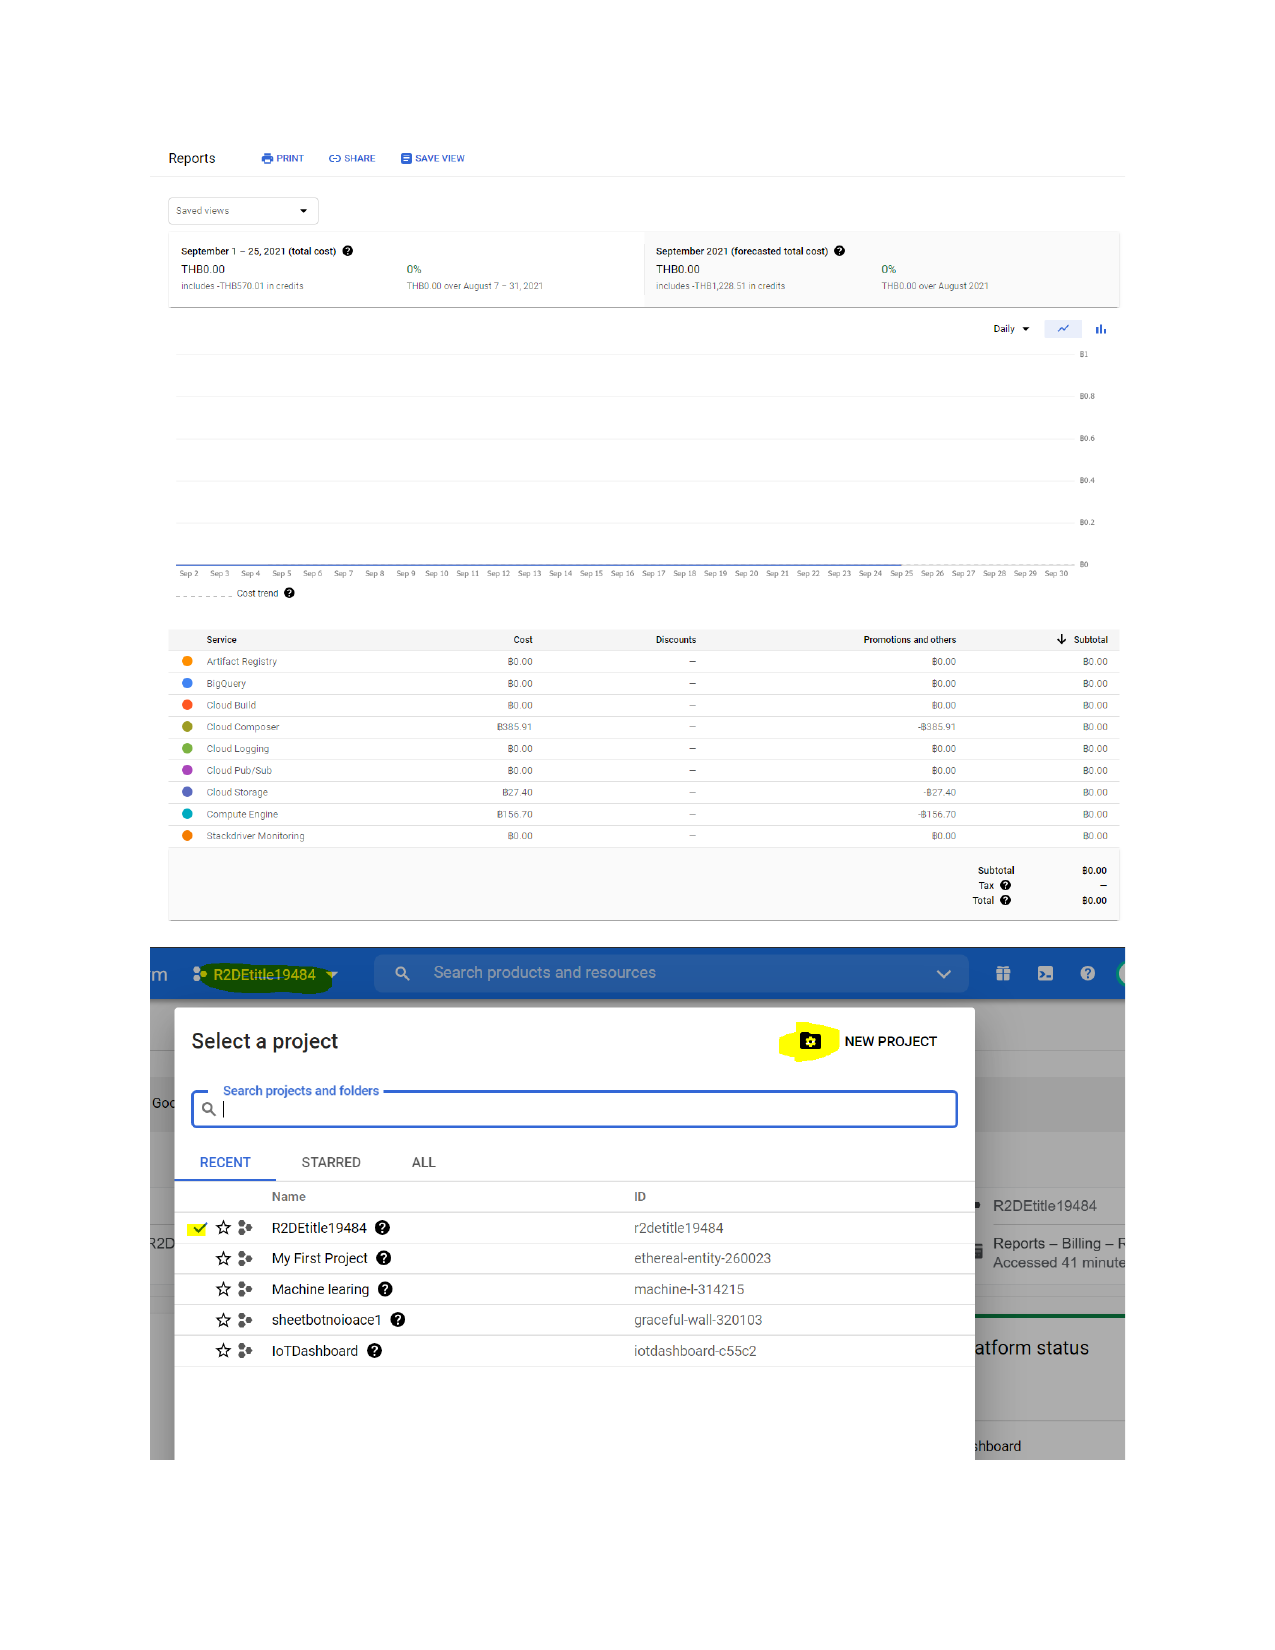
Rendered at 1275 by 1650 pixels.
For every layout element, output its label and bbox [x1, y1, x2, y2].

picture [150, 947, 1125, 1460]
picture [150, 150, 1125, 929]
